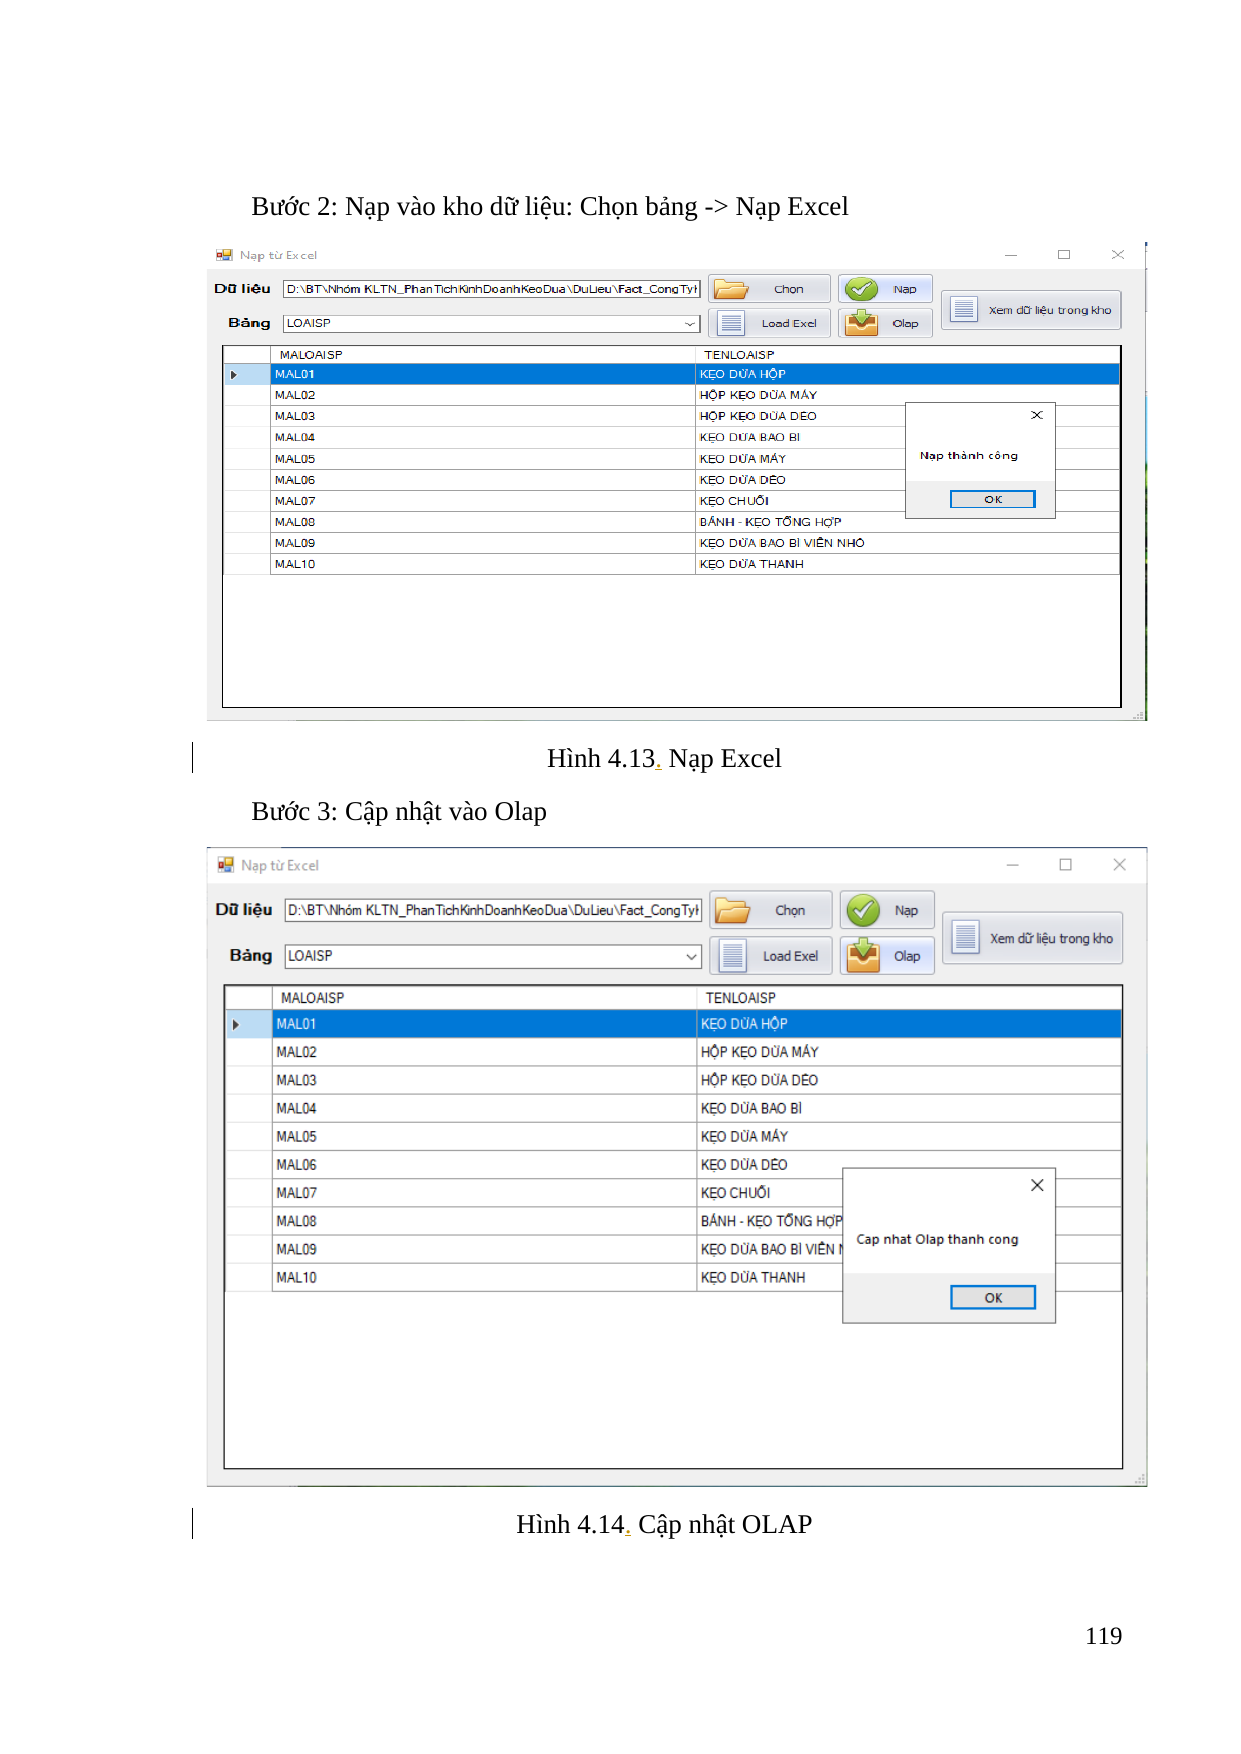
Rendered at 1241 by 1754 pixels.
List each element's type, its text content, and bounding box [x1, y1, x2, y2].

text Hình 4.14 Cập nhật OLAP [207, 1508, 1122, 1539]
text Hình 4.13 Nạp Excel [207, 742, 1122, 773]
text Bước 3: Cập nhật vào Olap [207, 795, 1122, 826]
text Bước 2: Nạp vào kho dữ liệu: Chọn bảng -> Nạp Excel [207, 190, 1122, 221]
picture [206, 847, 1148, 1487]
picture [206, 242, 1148, 721]
